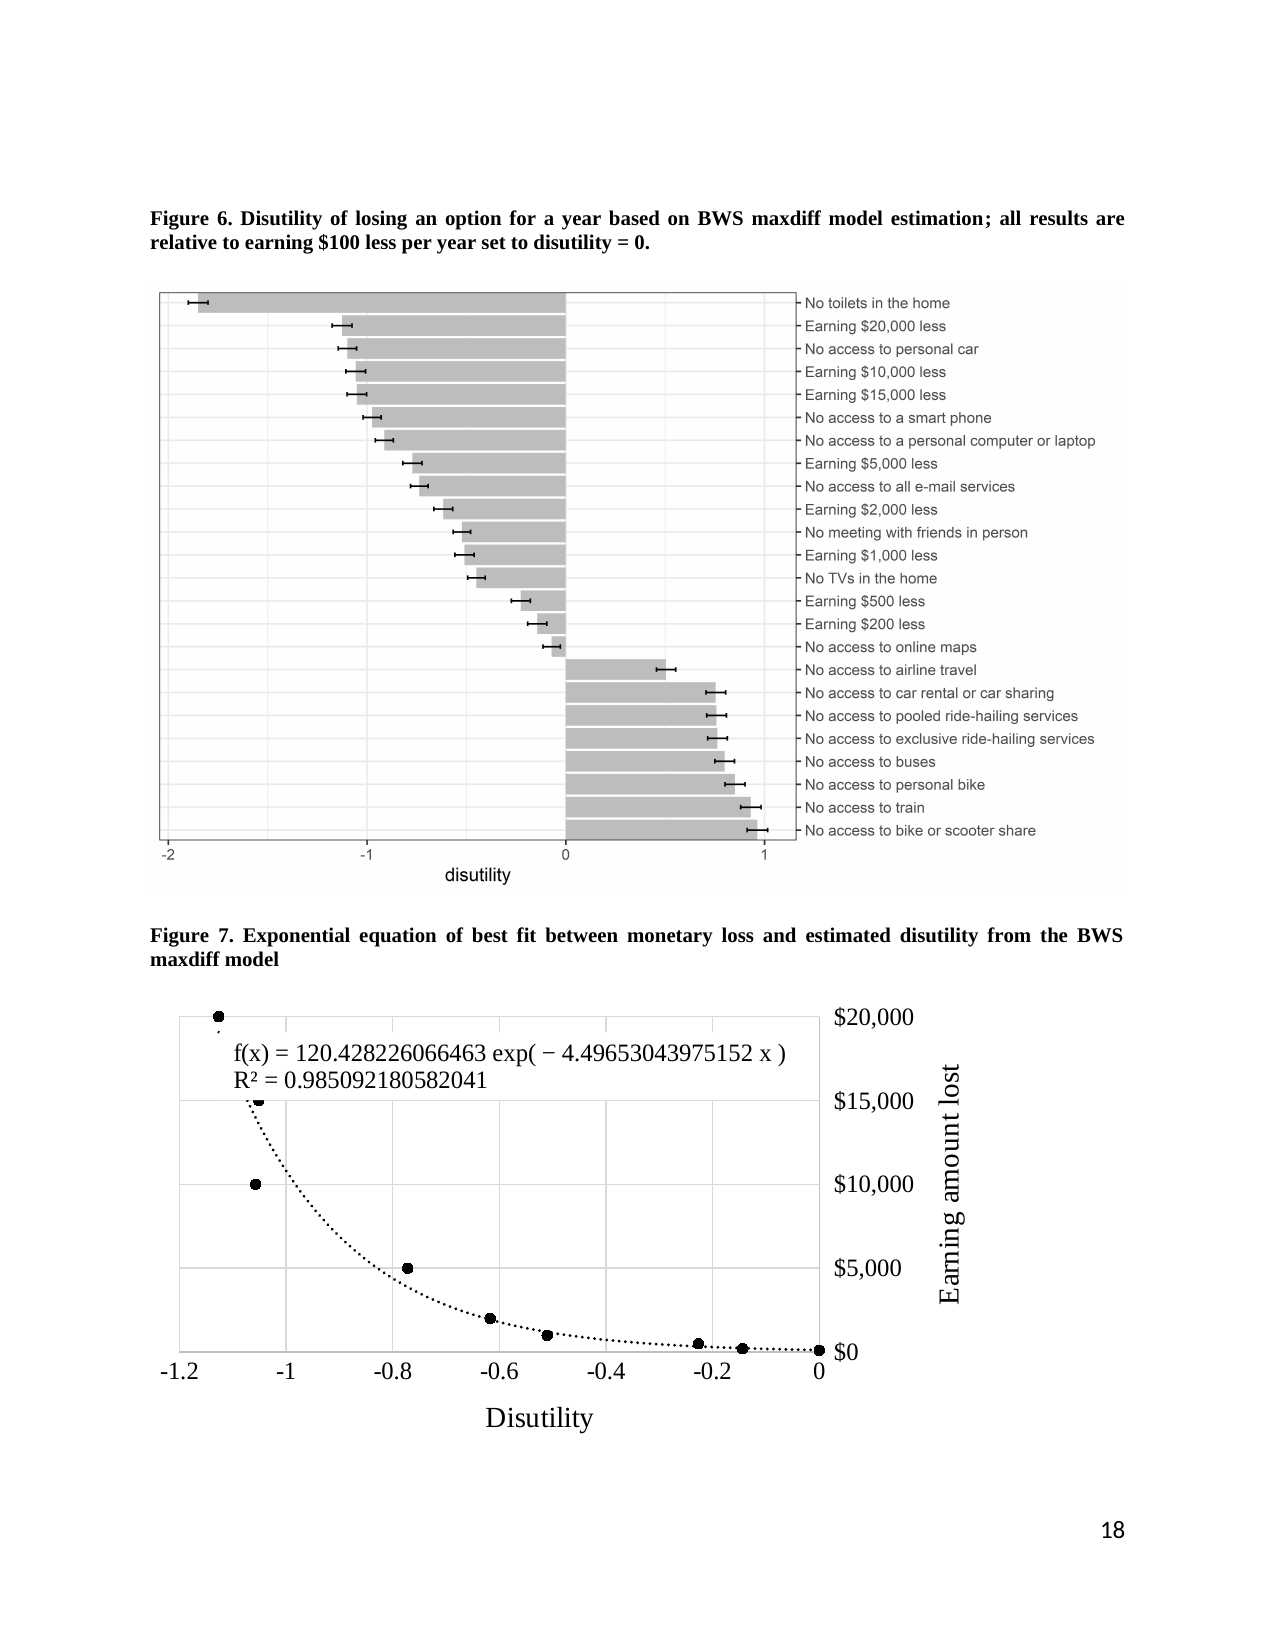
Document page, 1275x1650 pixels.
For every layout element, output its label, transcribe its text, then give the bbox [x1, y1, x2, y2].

text Figure 7. Exponential equation of best fit between monetary loss and estimated disutility from the BWS maxdiff model [150, 923, 1125, 971]
text Figure 6. Disutility of losing an option for a year based on BWS maxdiff model estimation; all results are relative to earning $100 less per year set to disutility = 0. [150, 206, 1125, 254]
picture [150, 283, 1127, 894]
